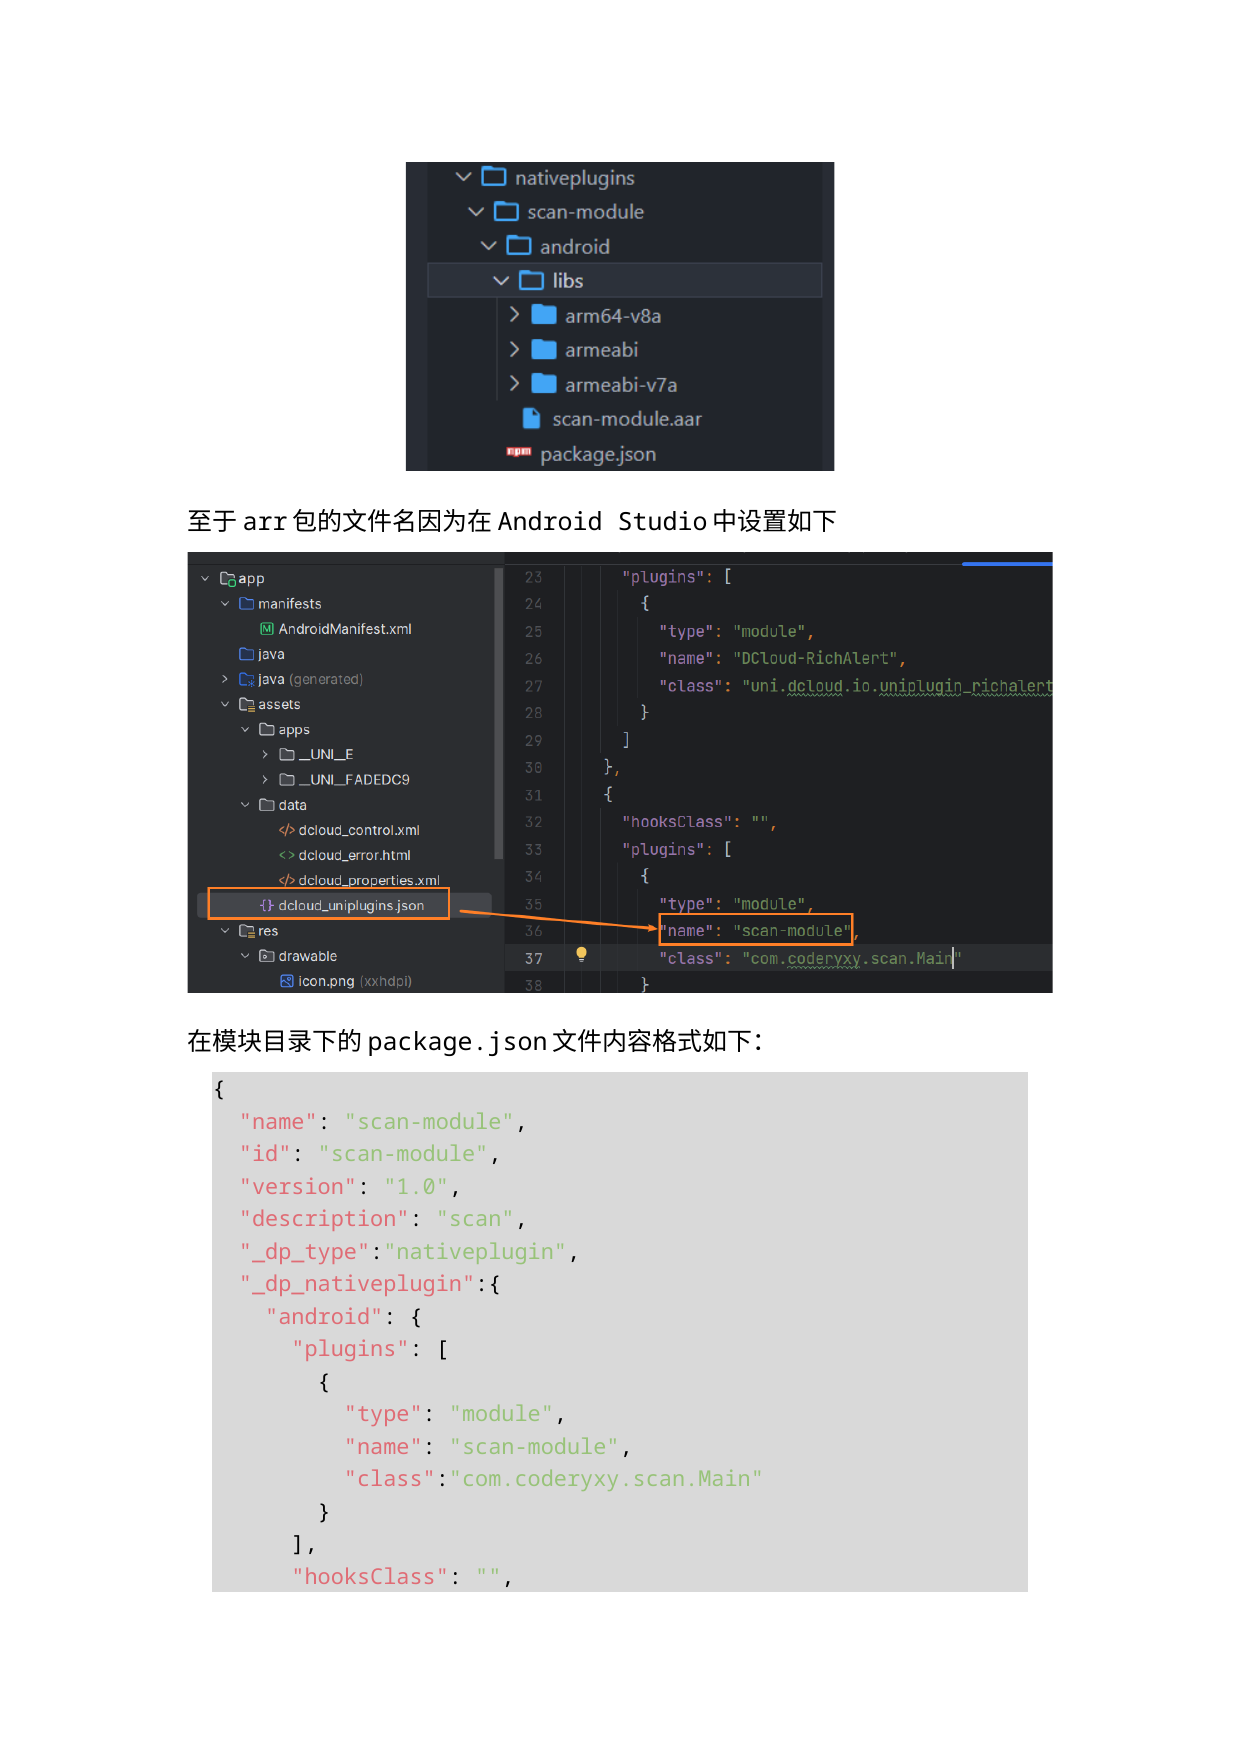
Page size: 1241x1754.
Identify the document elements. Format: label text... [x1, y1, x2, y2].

text { [212, 1364, 1028, 1397]
text { [212, 1072, 1028, 1104]
text "class":"com.coderyxy.scan.Main" [212, 1462, 1028, 1494]
text } [212, 1494, 1028, 1527]
text "description": "scan", [212, 1202, 1028, 1234]
picture [405, 162, 835, 471]
text 在模块目录下的package.json文件内容格式如下： [187, 1007, 1053, 1072]
text "android": { [212, 1299, 1028, 1332]
picture [187, 552, 1053, 993]
text "id": "scan-module", [212, 1137, 1028, 1169]
text "_dp_nativeplugin":{ [212, 1267, 1028, 1299]
text "_dp_type":"nativeplugin", [212, 1234, 1028, 1267]
text "name": "scan-module", [212, 1104, 1028, 1137]
text "hooksClass": "", [212, 1559, 1028, 1592]
text "type": "module", [212, 1397, 1028, 1429]
text ], [212, 1527, 1028, 1559]
text 至于arr包的文件名因为在Android Studio中设置如下 [187, 487, 1053, 552]
text "plugins": [ [212, 1332, 1028, 1364]
text "version": "1.0", [212, 1169, 1028, 1202]
text "name": "scan-module", [212, 1429, 1028, 1462]
